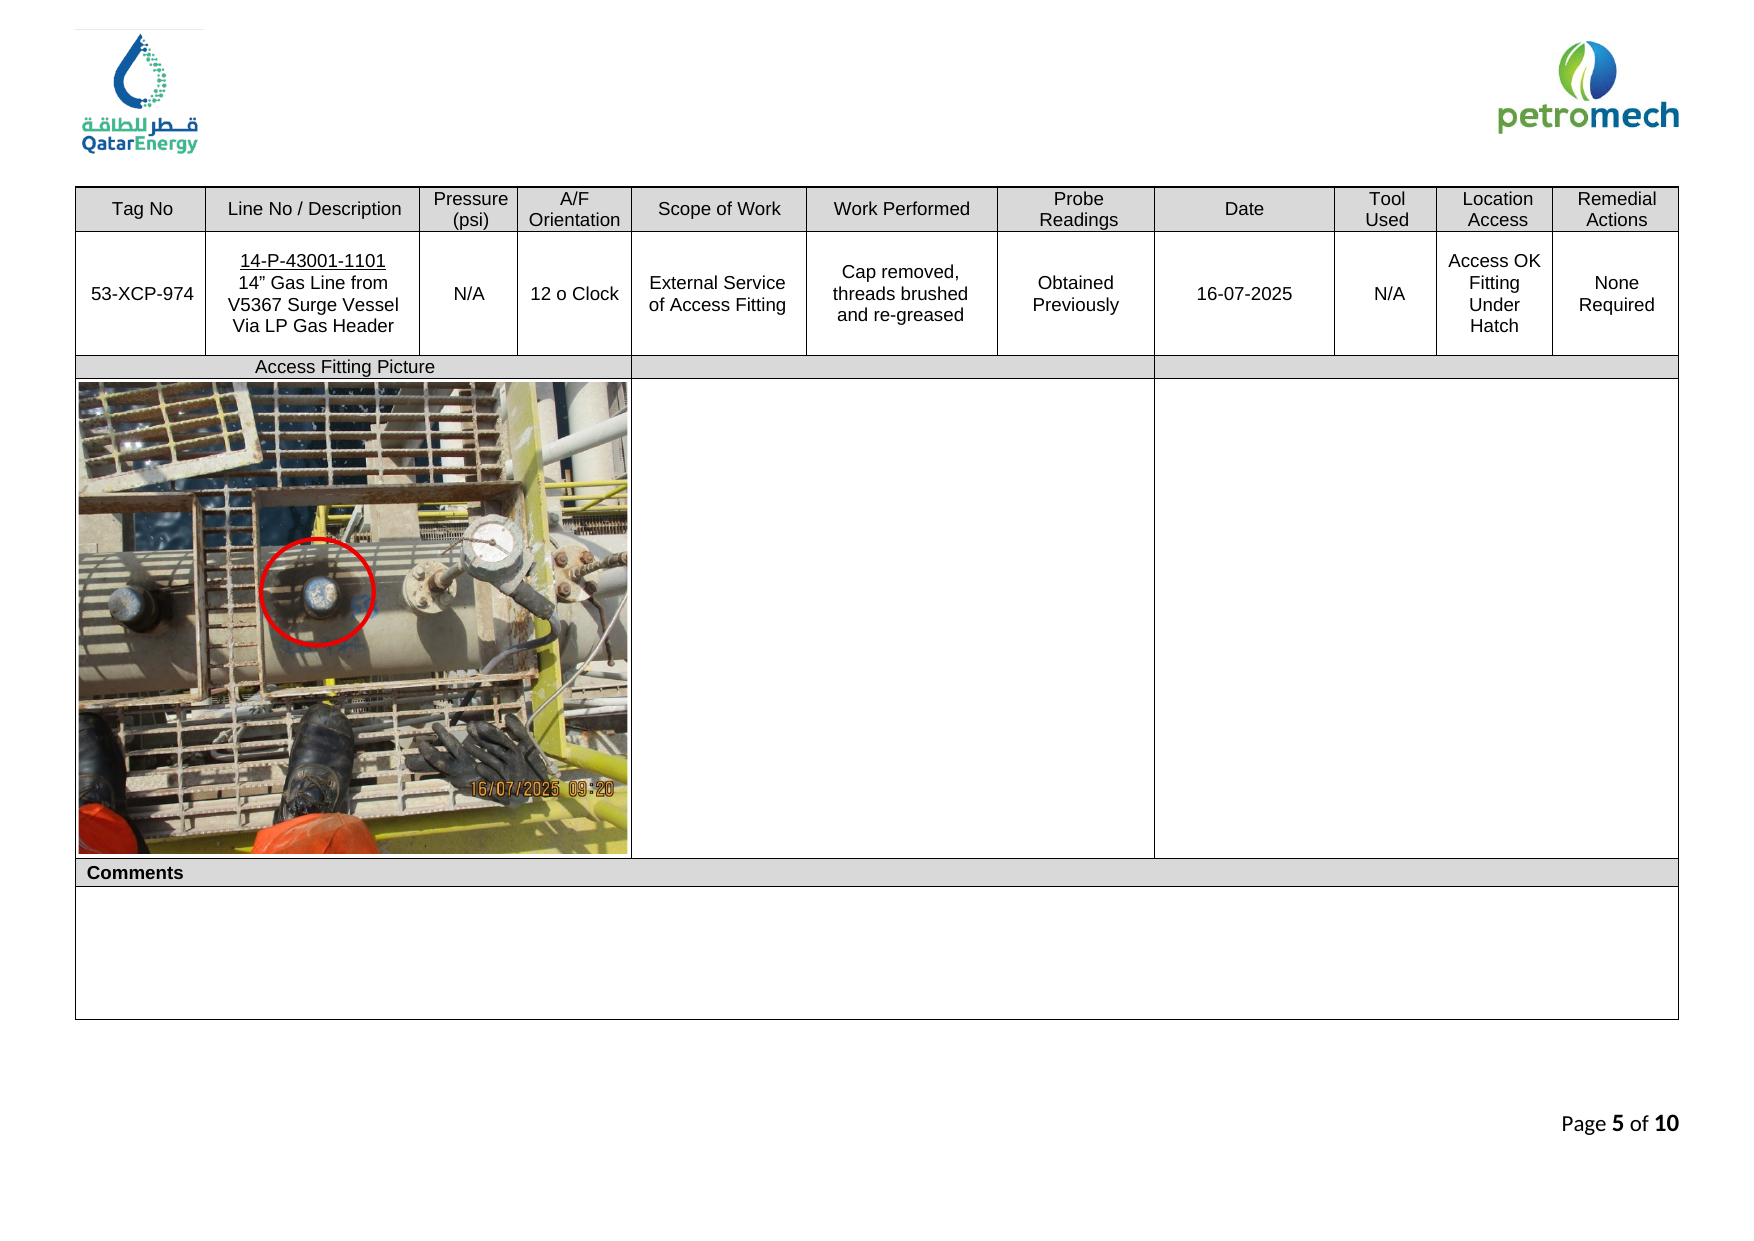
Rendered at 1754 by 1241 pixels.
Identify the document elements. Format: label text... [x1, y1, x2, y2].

table_header Tag No [76, 188, 205, 231]
table_cell 16-07-2025 [1155, 232, 1334, 355]
table_cell N/A [420, 232, 517, 355]
table_cell Comments [76, 859, 1678, 886]
table_cell [76, 379, 631, 857]
table_cell 14-P-43001-1101 14” Gas Line from V5367 Surge Vessel Via LP Gas Header [206, 232, 419, 355]
table_header Location Access [1437, 188, 1552, 231]
table_cell 53-XCP-974 [76, 232, 205, 355]
table_cell Obtained Previously [998, 232, 1154, 355]
table_cell [1155, 356, 1678, 378]
table_cell [632, 379, 1154, 857]
picture [75, 29, 204, 159]
table_cell N/A [1335, 232, 1436, 355]
table_cell Access OK Fitting Under Hatch [1437, 232, 1552, 355]
table_cell [632, 356, 1154, 378]
table_header Pressure (psi) [420, 188, 517, 231]
table_header A/F Orientation [518, 188, 631, 231]
table_cell [1155, 379, 1678, 857]
table_cell Access Fitting Picture [76, 356, 631, 378]
picture [78, 382, 628, 854]
table_cell None Required [1553, 232, 1678, 355]
table_header Date [1155, 188, 1334, 231]
table_header Probe Readings [998, 188, 1154, 231]
table_cell 12 o Clock [518, 232, 631, 355]
picture [1498, 41, 1679, 134]
table_header Line No / Description [206, 188, 419, 231]
table_cell External Service of Access Fitting [632, 232, 806, 355]
table_header Scope of Work [632, 188, 806, 231]
table_header Work Performed [807, 188, 997, 231]
table_cell [76, 887, 1678, 1019]
table_header Tool Used [1335, 188, 1436, 231]
table_header Remedial Actions [1553, 188, 1678, 231]
table_cell Cap removed, threads brushed and re-greased [807, 232, 997, 355]
